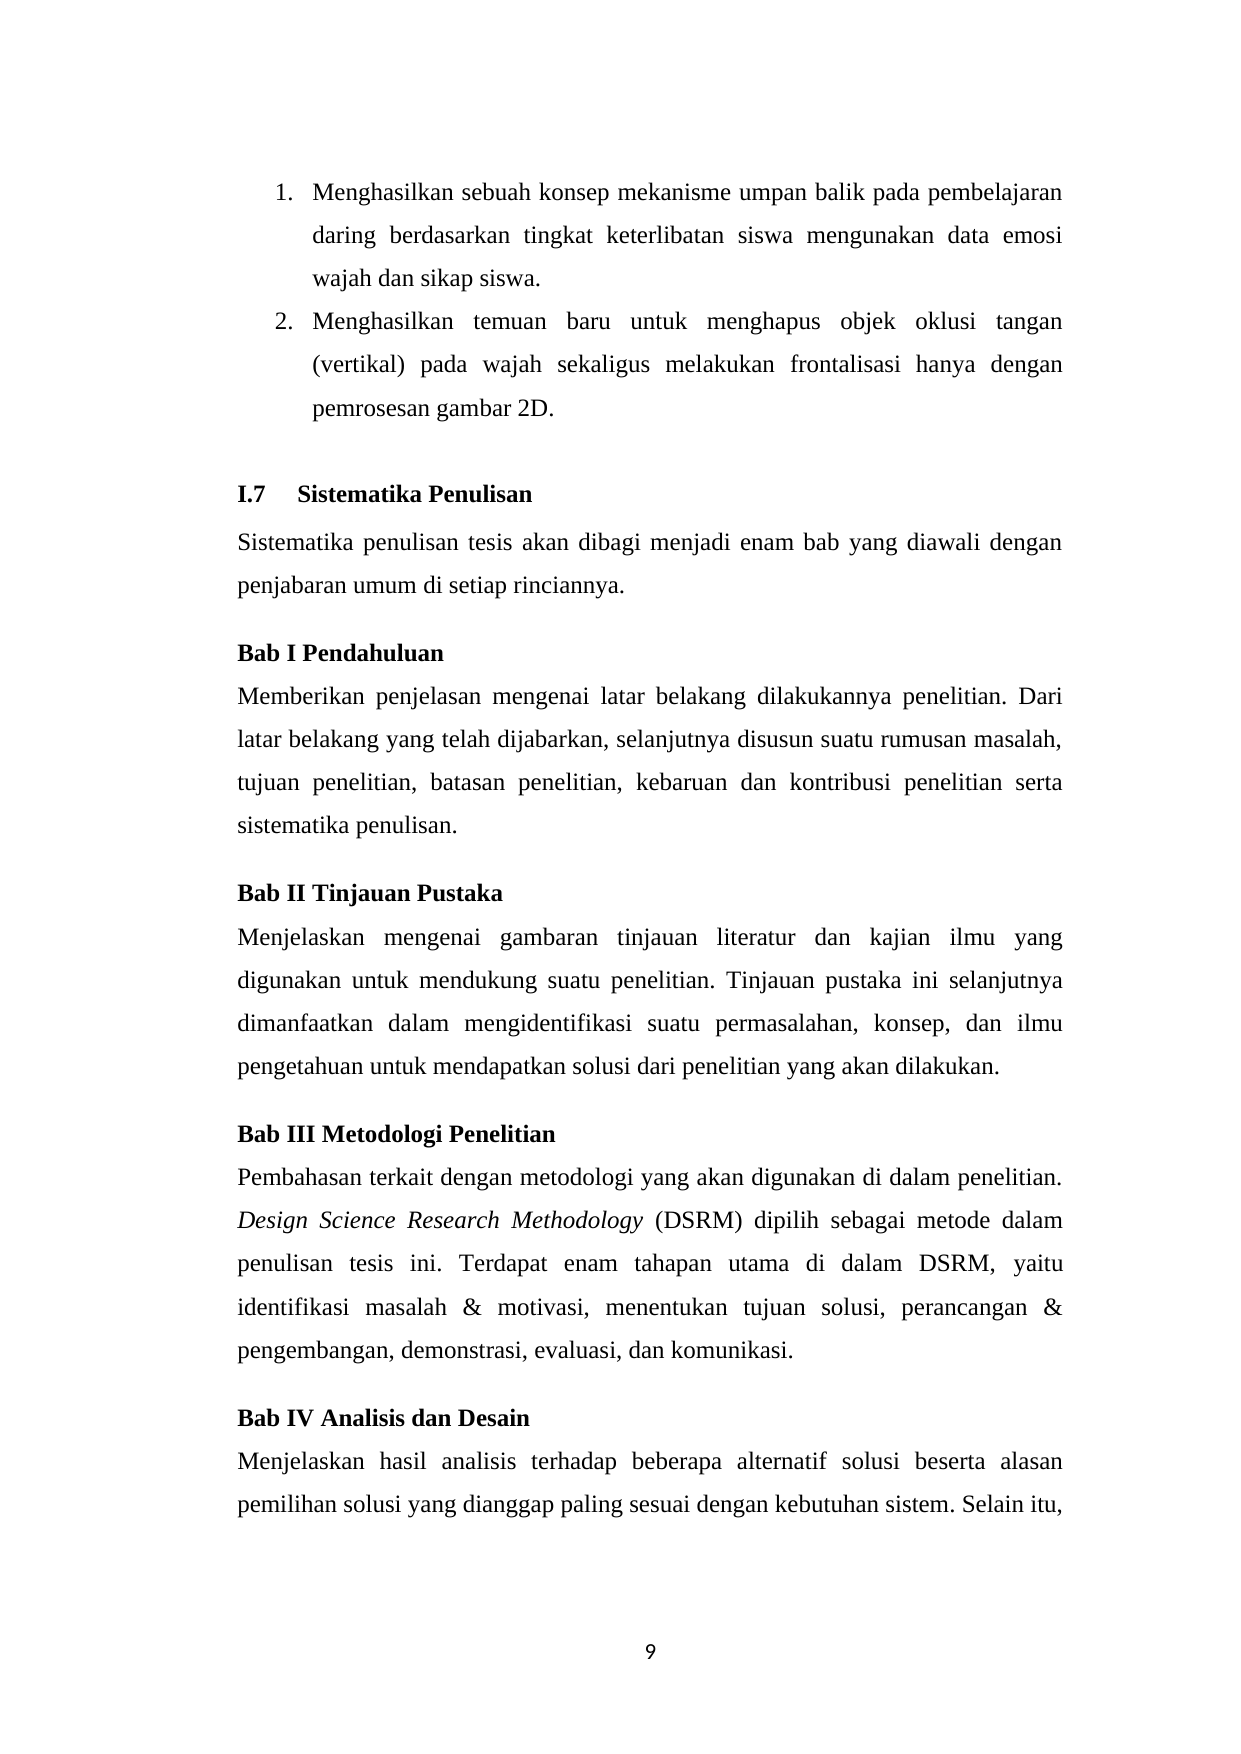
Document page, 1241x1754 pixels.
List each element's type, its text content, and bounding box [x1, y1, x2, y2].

text Menjelaskan mengenai gambaran tinjauan literatur dan kajian ilmu yang digunakan untuk mendukung suatu penelitian. Tinjauan pustaka ini selanjutnya dimanfaatkan dalam mengidentifikasi suatu permasalahan, konsep, dan ilmu pengetahuan untuk mendapatkan solusi dari penelitian yang akan dilakukan. [237, 922, 1063, 1080]
list Sistematika Penulisan [237, 479, 1063, 508]
text Pembahasan terkait dengan metodologi yang akan digunakan di dalam penelitian. Design Science Research Methodology (DSRM) dipilih sebagai metode dalam penulisan tesis ini. Terdapat enam tahapan utama di dalam DSRM, yaitu identifikasi masalah & motivasi, menentukan tujuan solusi, perancangan & pengembangan, demonstrasi, evaluasi, dan komunikasi. [237, 1162, 1063, 1363]
text Bab II Tinjauan Pustaka [237, 878, 1063, 907]
text Bab IV Analisis dan Desain [237, 1403, 1063, 1432]
text Sistematika penulisan tesis akan dibagi menjadi enam bab yang diawali dengan penjabaran umum di setiap rinciannya. [237, 527, 1063, 598]
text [237, 1446, 1063, 1518]
text Bab III Metodologi Penelitian [237, 1119, 1063, 1148]
list Menghasilkan sebuah konsep mekanisme umpan balik pada pembelajaran daring berdasarkan tingkat keterlibatan siswa mengunakan data emosi wajah dan sikap siswa. [274, 177, 1063, 292]
text Bab I Pendahuluan [237, 638, 1063, 667]
list Menghasilkan temuan baru untuk menghapus objek oklusi tangan (vertikal) pada wajah sekaligus melakukan frontalisasi hanya dengan pemrosesan gambar 2D. [274, 306, 1063, 421]
text Memberikan penjelasan mengenai latar belakang dilakukannya penelitian. Dari latar belakang yang telah dijabarkan, selanjutnya disusun suatu rumusan masalah, tujuan penelitian, batasan penelitian, kebaruan dan kontribusi penelitian serta sistematika penulisan. [237, 681, 1063, 839]
